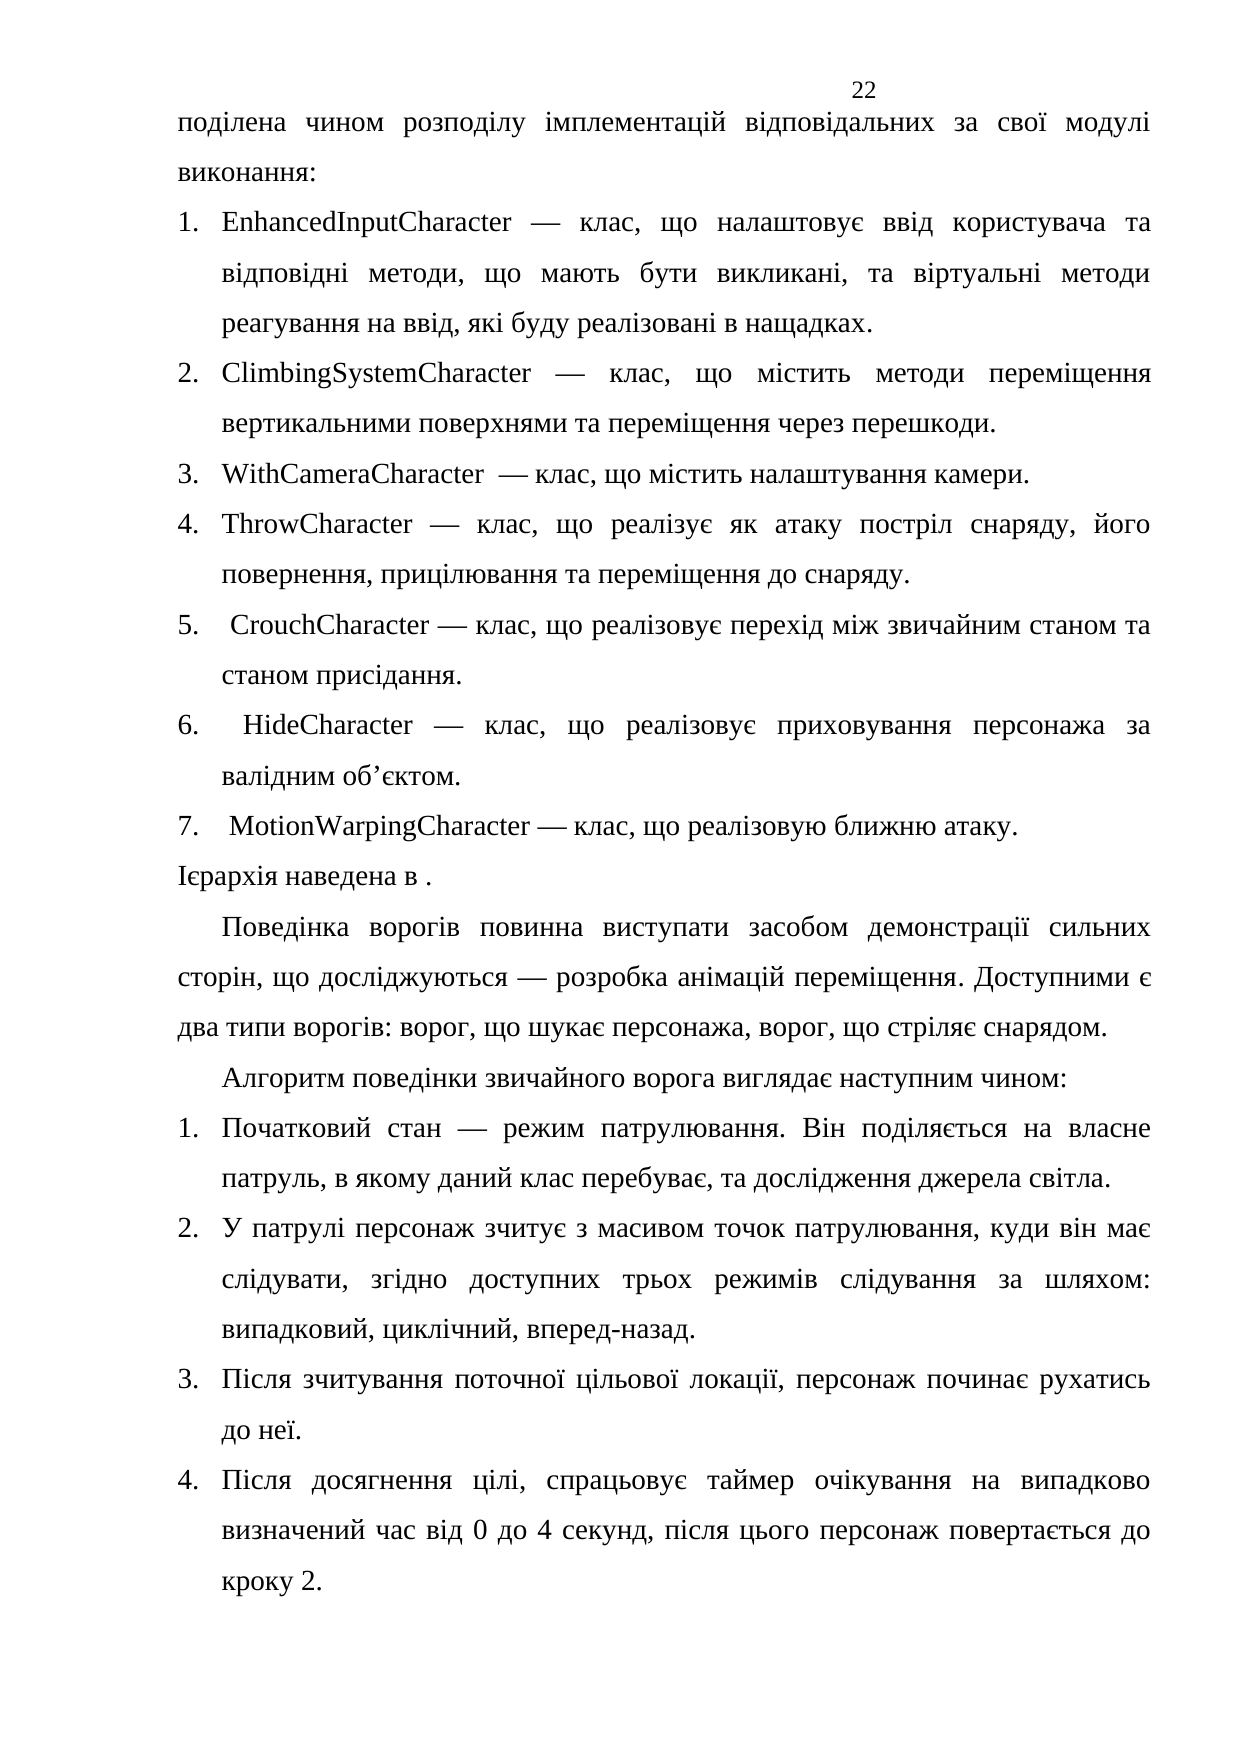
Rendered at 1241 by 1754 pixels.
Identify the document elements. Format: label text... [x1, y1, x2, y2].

list У патрулі персонаж зчитує з масивом точок патрулювання, куди він має слідувати, згідно доступних трьох режимів слідування за шляхом: випадковий, циклічний, вперед-назад. [177, 1211, 1152, 1345]
list Алгоритм поведінки звичайного ворога виглядає наступним чином: [177, 1060, 1152, 1093]
list ThrowChаrаcter — клас, що реалізує як атаку постріл снаряду, його повернення, прицілювання та переміщення до снаряду. [177, 506, 1152, 590]
list Після зчитування поточної цільової локації, персонаж починає рухатись до неї. [177, 1362, 1152, 1445]
list Після досягнення цілі, спрацьовує таймер очікування на випадково визначений час від 0 до 4 секунд, після цього персонаж повертається до кроку 2. [177, 1462, 1152, 1596]
list HideChаrаcter — клас, що реалізовує приховування персонажа за валідним об’єктом. [177, 707, 1152, 791]
list MotionWarpingChаrаcter — клас, що реалізовую ближню атаку. [177, 808, 1152, 842]
list ClimbingSystemChаrаcter — клас, що містить методи переміщення вертикальними поверхнями та переміщення через перешкоди. [177, 355, 1152, 439]
list CrouchChаrаcter — клас, що реалізовує перехід між звичайним станом та станом присідання. [177, 607, 1152, 691]
list Початковий стан — режим патрулювання. Він поділяється на власне патруль, в якому даний клас перебуває, та дослідження джерела світла. [177, 1110, 1152, 1194]
list Поведінка ворогів повинна виступати засобом демонстрації сильних сторін, що досліджуються — розробка анімацій переміщення. Доступними є два типи ворогів: ворог, що шукає персонажа, ворог, що стріляє снарядом. [177, 909, 1152, 1043]
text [177, 104, 1152, 188]
list WithCameraChаrаcter — клас, що містить налаштування камери. [177, 456, 1152, 489]
list Ієрархія наведена в . [177, 858, 1152, 892]
list EnhаncedInputChаrаcter — клас, що налаштовує ввід користувача та відповідні методи, що мають бути викликані, та віртуальні методи реагування на ввід, які буду реалізовані в нащадках. [177, 204, 1152, 338]
